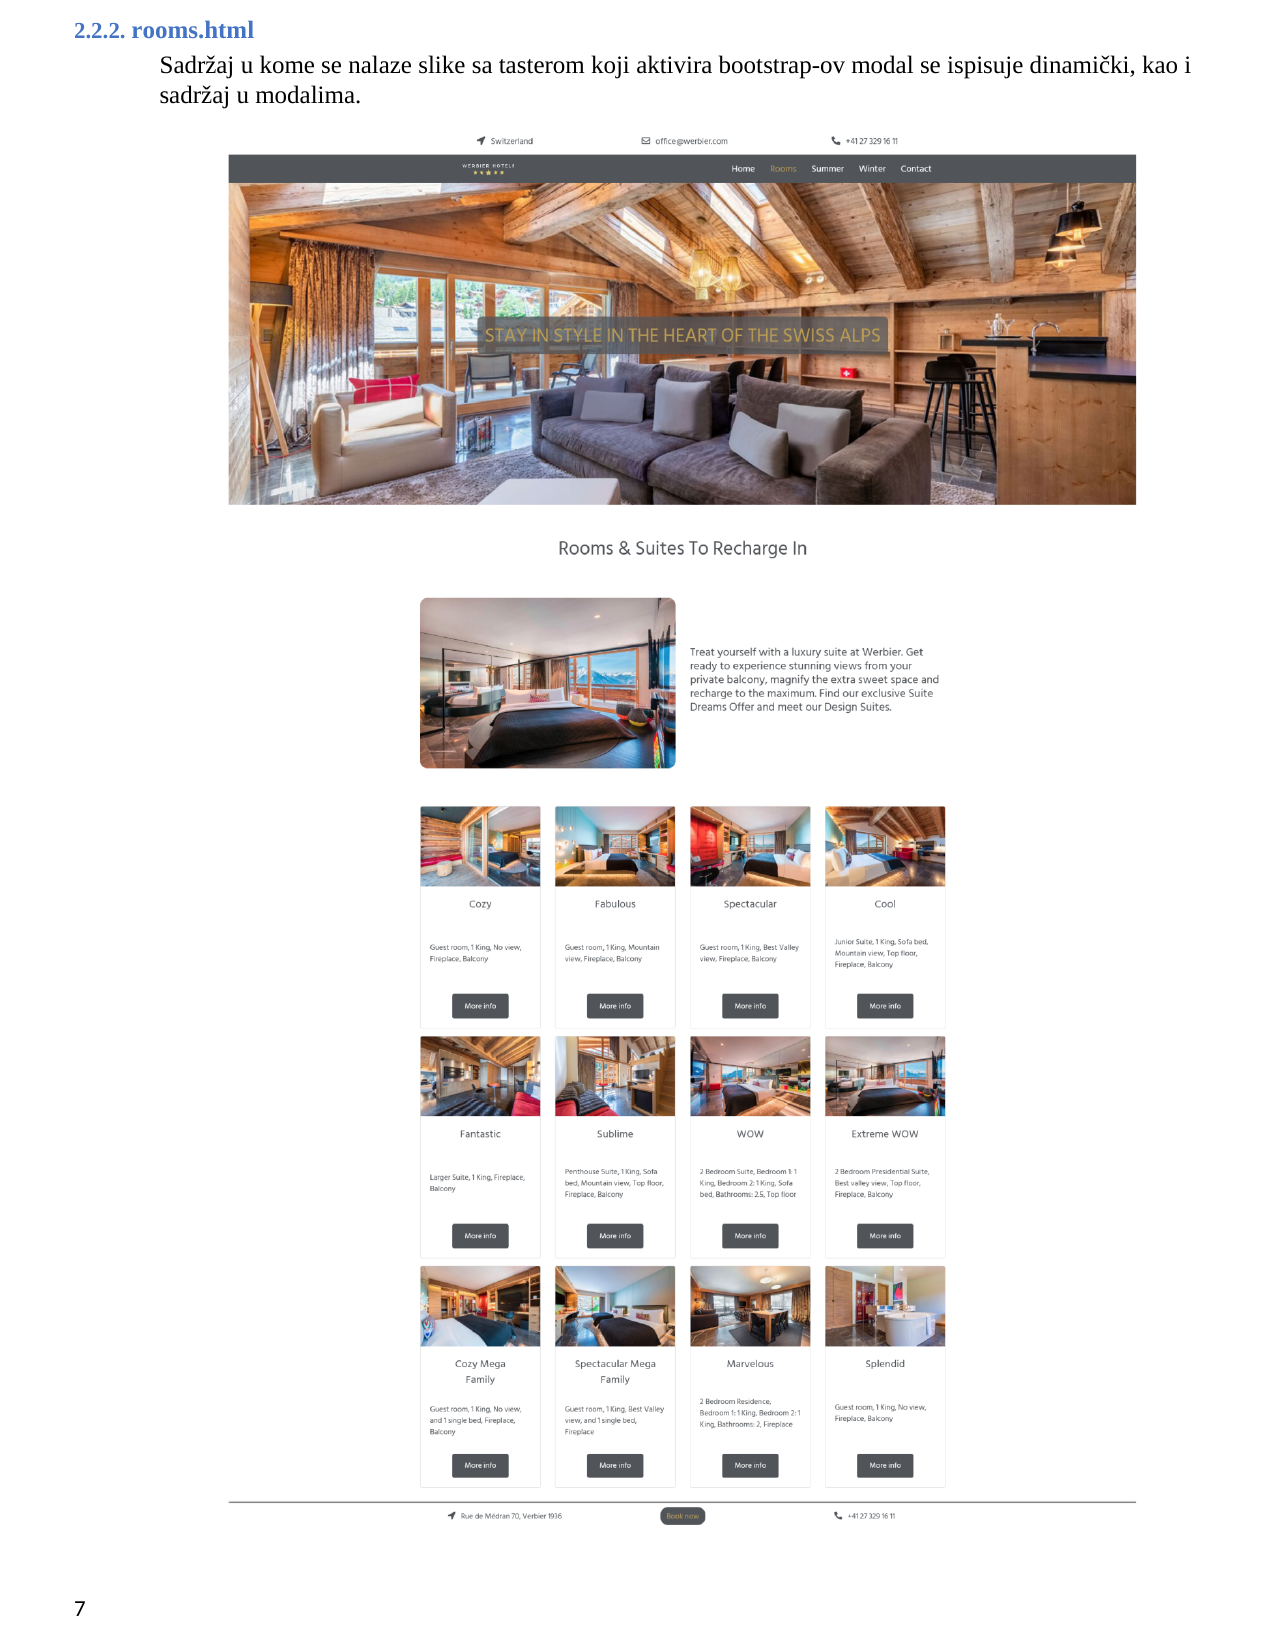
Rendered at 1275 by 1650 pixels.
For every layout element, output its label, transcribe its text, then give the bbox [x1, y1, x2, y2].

subtitle 2.2.2. rooms.html [74, 15, 1211, 43]
picture [228, 127, 1137, 1529]
text Sadržaj u kome se nalaze slike sa tasterom koji aktivira bootstrap-ov modal se ispisuje dinamički, kao i sadržaj u modalima. [159, 50, 1206, 109]
